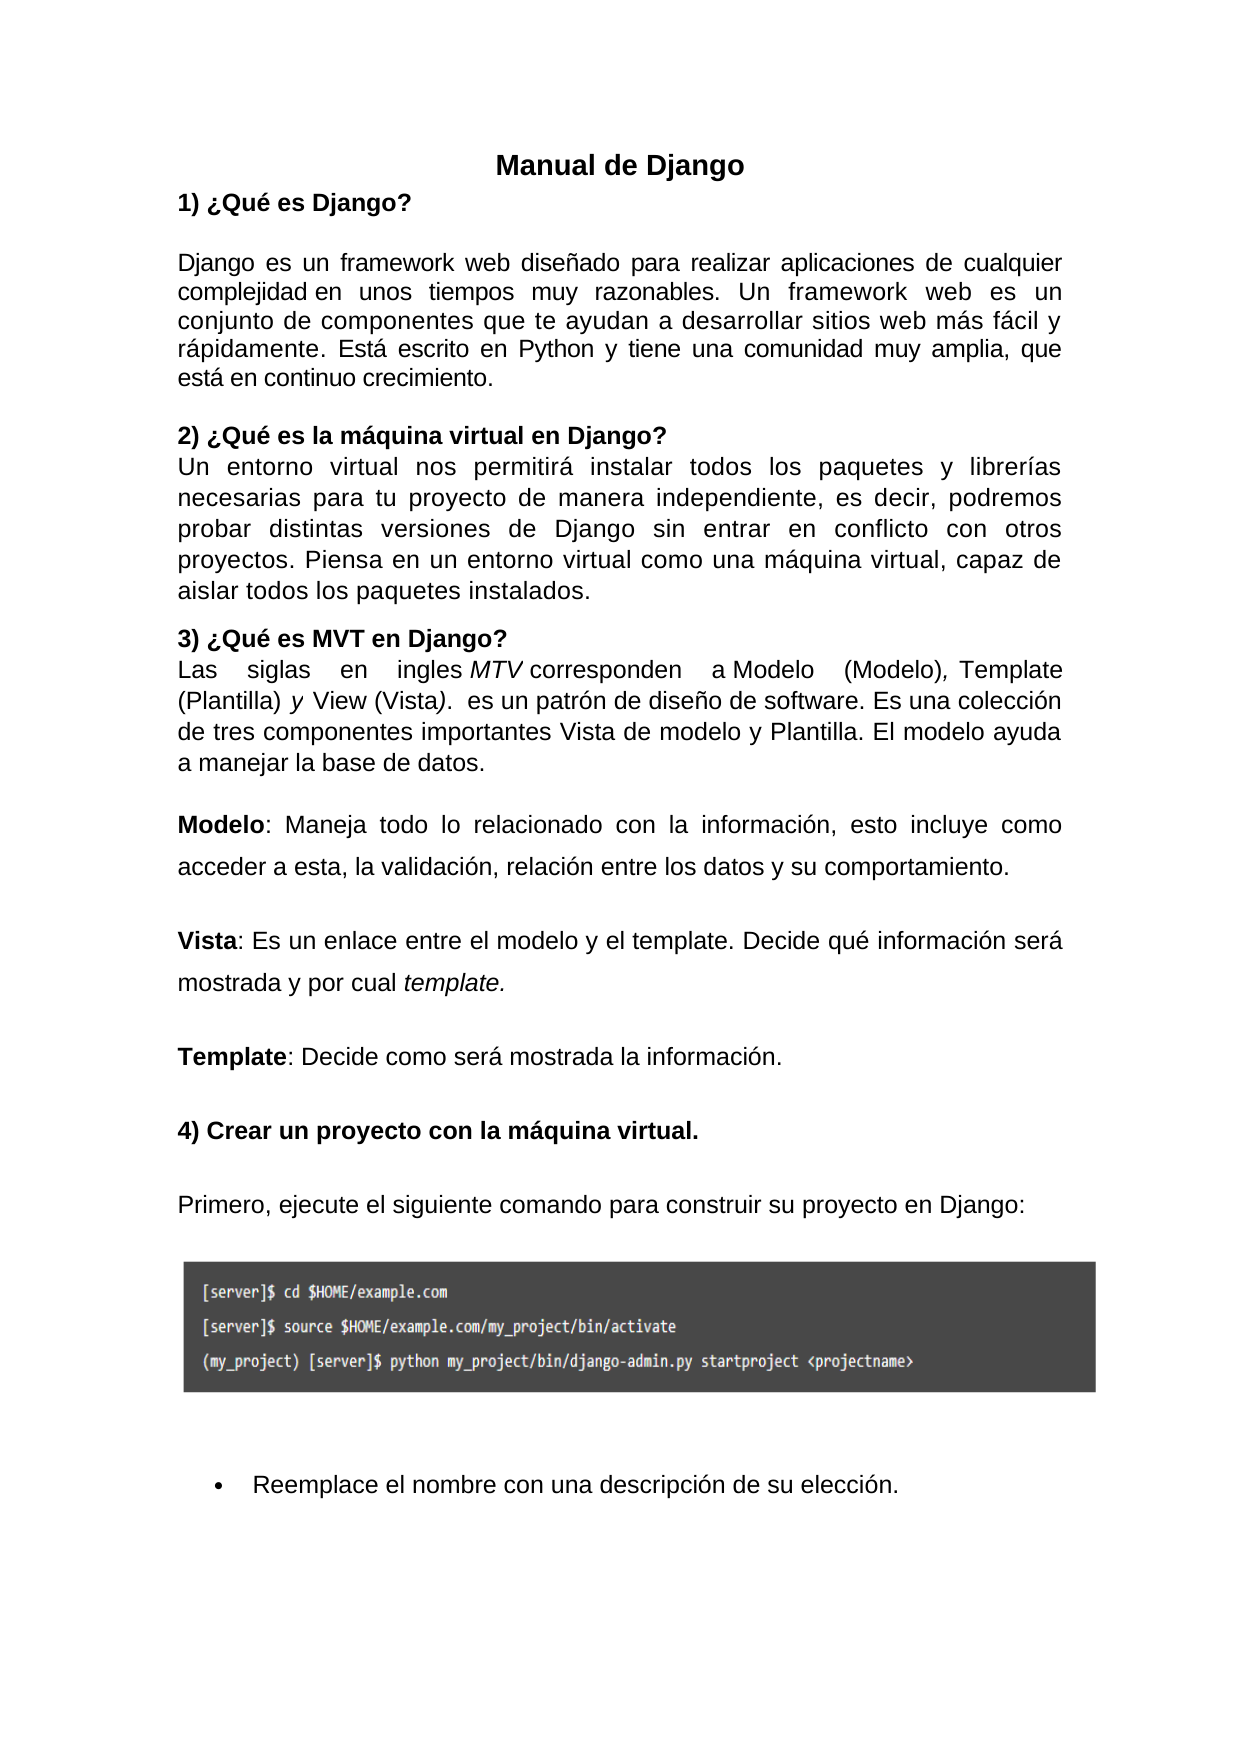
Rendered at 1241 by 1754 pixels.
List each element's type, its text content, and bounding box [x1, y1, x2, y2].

subtitle 3) ¿Qué es MVT en Django? [177, 624, 1063, 653]
text 4) Crear un proyecto con la máquina virtual. [177, 1102, 1063, 1144]
subtitle 1) ¿Qué es Django? [177, 188, 1063, 217]
subtitle 2) ¿Qué es la máquina virtual en Django? [177, 421, 1063, 450]
text Un entorno virtual nos permitirá instalar todos los paquetes y librerías necesarias para tu proyecto de manera independiente, es decir, podremos probar distintas versiones de Django sin entrar en conflicto con otros proyectos. Piensa en un entorno virtual como una máquina virtual, capaz de aislar todos los paquetes instalados. [177, 574, 1063, 605]
text Template: Decide como será mostrada la información. [177, 1028, 1063, 1071]
list Reemplace el nombre con una descripción de su elección. [215, 1470, 1063, 1499]
text Modelo: Maneja todo lo relacionado con la información, esto incluye como acceder a esta, la validación, relación entre los datos y su comportamiento. [177, 796, 1063, 881]
text Las siglas en ingles MTV corresponden a Modelo (Modelo), Template (Plantilla) y View (Vista). es un patrón de diseño de software. Es una colección de tres componentes importantes Vista de modelo y Plantilla. El modelo ayuda a manejar la base de datos. [177, 655, 1063, 777]
text Django es un framework web diseñado para realizar aplicaciones de cualquier complejidad en unos tiempos muy razonables. Un framework web es un conjunto de componentes que te ayudan a desarrollar sitios web más fácil y rápidamente. Está escrito en Python y tiene una comunidad muy amplia, que está en continuo crecimiento. [177, 334, 1063, 392]
picture [177, 1249, 1103, 1439]
text Vista: Es un enlace entre el modelo y el template. Decide qué información será mostrada y por cual template. [177, 912, 1063, 997]
subtitle Manual de Django [177, 148, 1063, 181]
text Django es un framework web diseñado para realizar aplicaciones de cualquier complejidad en unos tiempos muy razonables. Un framework web es un conjunto de componentes que te ayudan a desarrollar sitios web más fácil y rápidamente. Está escrito en Python y tiene una comunidad muy amplia, que está en continuo crecimiento. [177, 248, 1063, 306]
text Primero, ejecute el siguiente comando para construir su proyecto en Django: [177, 1176, 1063, 1218]
